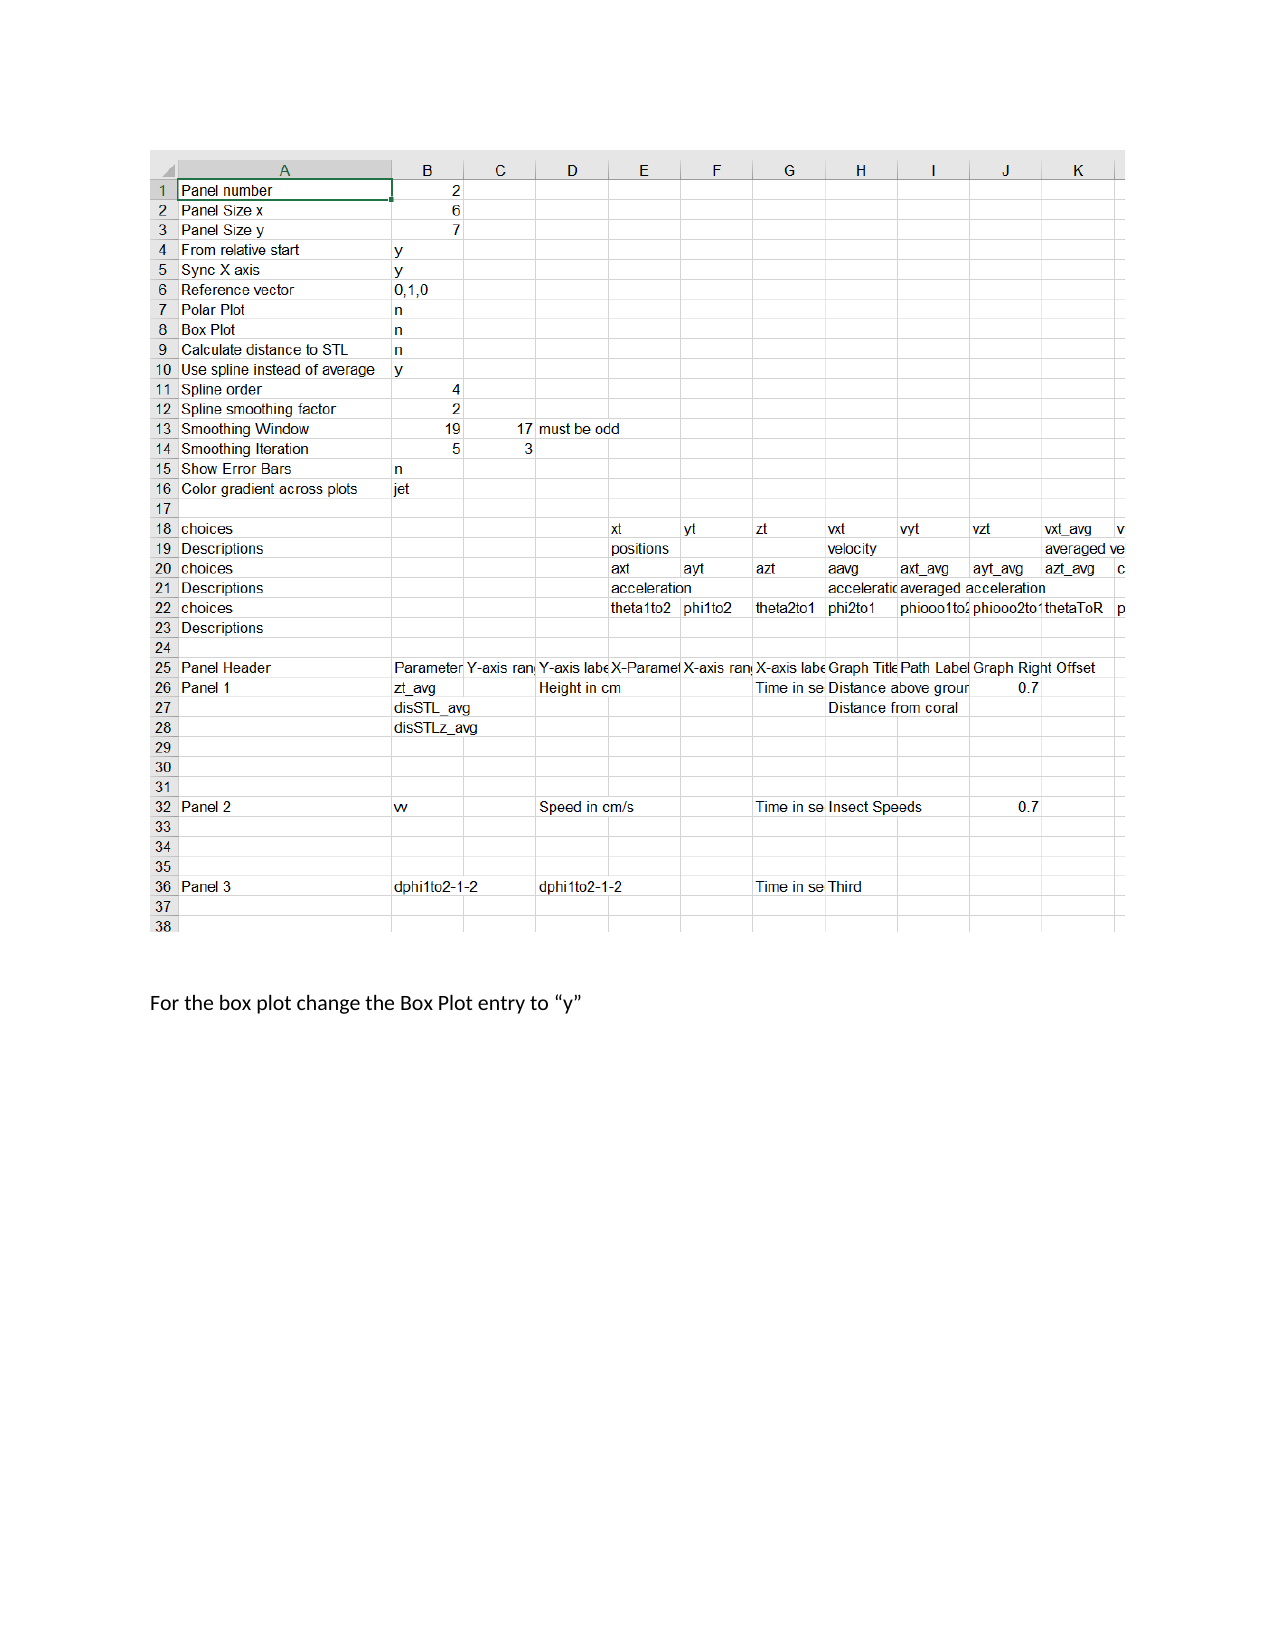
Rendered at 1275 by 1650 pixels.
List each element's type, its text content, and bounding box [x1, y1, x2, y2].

text For the box plot change the Box Plot entry to “y” [150, 989, 1125, 1015]
picture [150, 150, 1125, 932]
